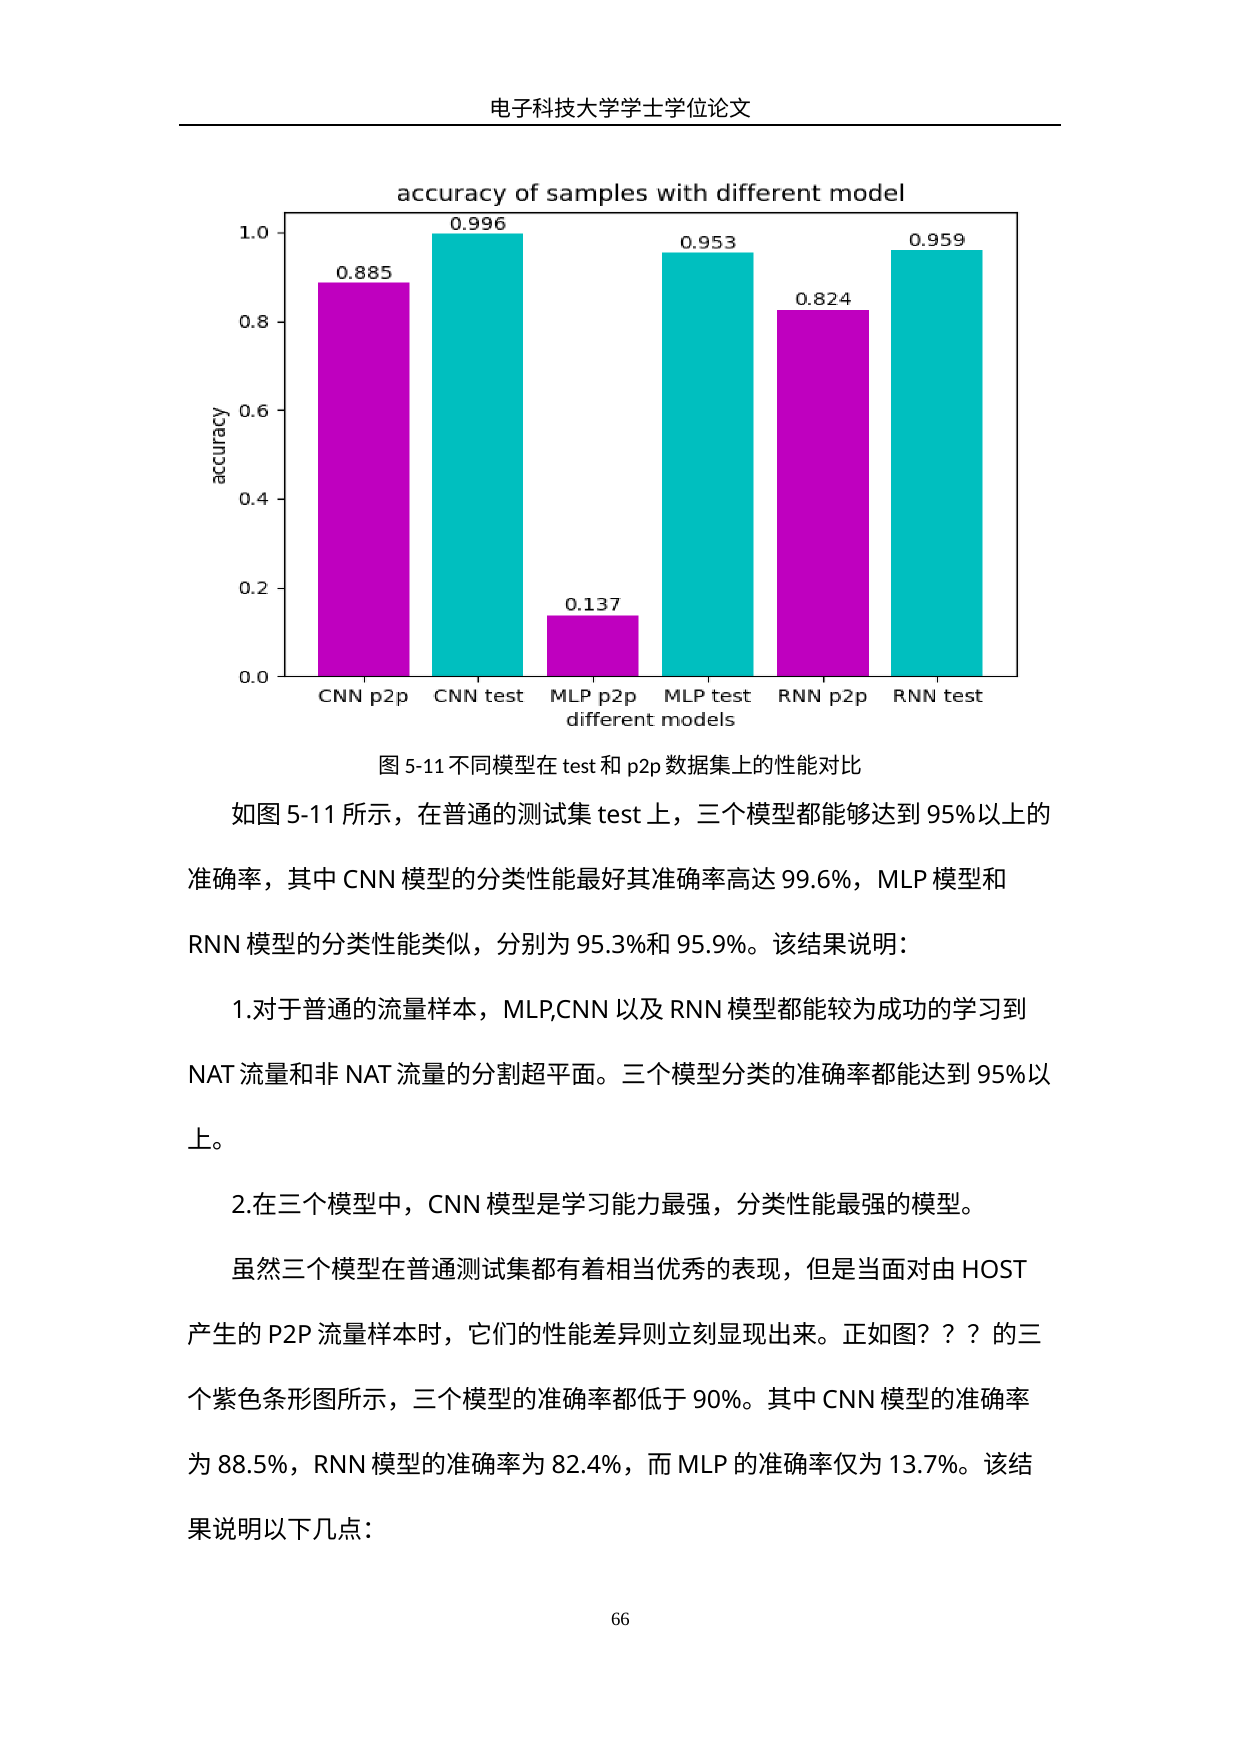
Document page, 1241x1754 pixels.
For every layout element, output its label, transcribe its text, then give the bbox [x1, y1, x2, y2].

list 图5-11不同模型在test和p2p数据集上的性能对比 [187, 748, 1053, 780]
list 虽然三个模型在普通测试集都有着相当优秀的表现，但是当面对由HOST产生的P2P流量样本时，它们的性能差异则立刻显现出来。正如图？？？的三个紫色条形图所示，三个模型的准确率都低于90%。其中CNN模型的准确率为88.5%，RNN模型的准确率为82.4%，而MLP的准确率仅为13.7%。该结果说明以下几点： [187, 1235, 1053, 1560]
list 如图5-11所示，在普通的测试集test上，三个模型都能够达到95%以上的准确率，其中CNN模型的分类性能最好其准确率高达99.6%，MLP模型和RNN模型的分类性能类似，分别为95.3%和95.9%。该结果说明： [187, 780, 1053, 975]
picture [187, 174, 1053, 737]
list 2.在三个模型中，CNN模型是学习能力最强，分类性能最强的模型。 [187, 1170, 1053, 1235]
list 1.对于普通的流量样本，MLP,CNN以及RNN模型都能较为成功的学习到NAT流量和非NAT流量的分割超平面。三个模型分类的准确率都能达到95%以上。 [187, 975, 1053, 1170]
